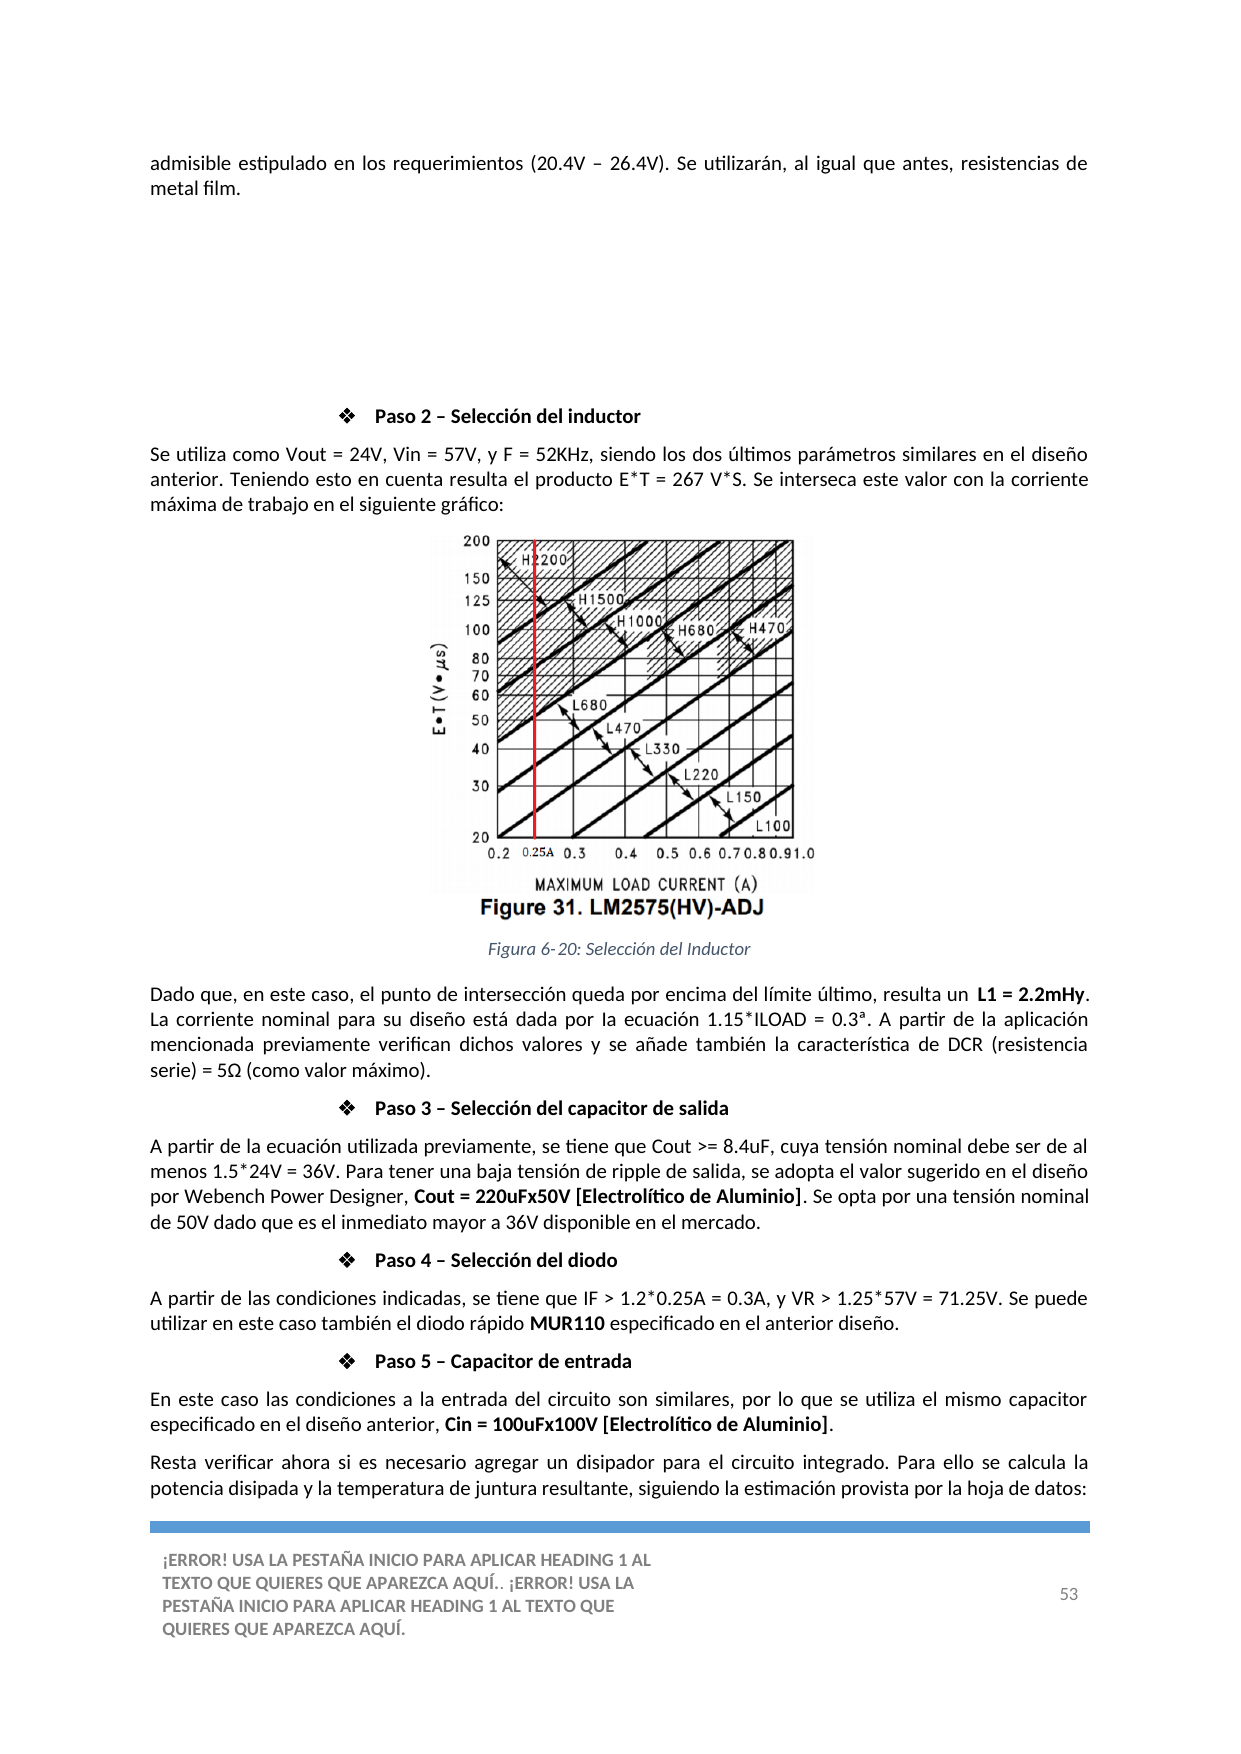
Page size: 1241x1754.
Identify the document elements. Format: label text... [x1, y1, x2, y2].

picture [423, 529, 817, 925]
list Paso 2 – Selección del inductor [337, 403, 1090, 428]
text Se utiliza como Vout = 24V, Vin = 57V, y F = 52KHz, siendo los dos últimos parámetros similares en el diseño anterior. Teniendo esto en cuenta resulta el producto E*T = 267 V*S. Se interseca este valor con la corriente máxima de trabajo en el siguiente gráfico: [150, 441, 1090, 517]
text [150, 150, 1090, 201]
text En este caso las condiciones a la entrada del circuito son similares, por lo que se utiliza el mismo capacitor especificado en el diseño anterior, Cin = 100uFx100V [Electrolítico de Aluminio]. [150, 1386, 1090, 1437]
list Paso 5 – Capacitor de entrada [337, 1348, 1090, 1374]
text Resta verificar ahora si es necesario agregar un disipador para el circuito integrado. Para ello se calcula la potencia disipada y la temperatura de juntura resultante, siguiendo la estimación provista por la hoja de datos: [150, 1449, 1090, 1500]
text A partir de las condiciones indicadas, se tiene que IF > 1.2*0.25A = 0.3A, y VR > 1.25*57V = 71.25V. Se puede utilizar en este caso también el diodo rápido MUR110 especificado en el anterior diseño. [150, 1285, 1090, 1336]
text Dado que, en este caso, el punto de intersección queda por encima del límite último, resulta un L1 = 2.2mHy. La corriente nominal para su diseño está dada por Ia ecuación 1.15*ILOAD = 0.3ª. A partir de la aplicación mencionada previamente verifican dichos valores y se añade también la característica de DCR (resistencia serie) = 5Ω (como valor máximo). [150, 981, 1090, 1082]
text A partir de la ecuación utilizada previamente, se tiene que Cout >= 8.4uF, cuya tensión nominal debe ser de al menos 1.5*24V = 36V. Para tener una baja tensión de ripple de salida, se adopta el valor sugerido en el diseño por Webench Power Designer, Cout = 220uFx50V [Electrolítico de Aluminio]. Se opta por una tensión nominal de 50V dado que es el inmediato mayor a 36V disponible en el mercado. [150, 1133, 1090, 1234]
list Paso 3 – Selección del capacitor de salida [337, 1095, 1090, 1120]
list Paso 4 – Selección del diodo [337, 1247, 1090, 1272]
